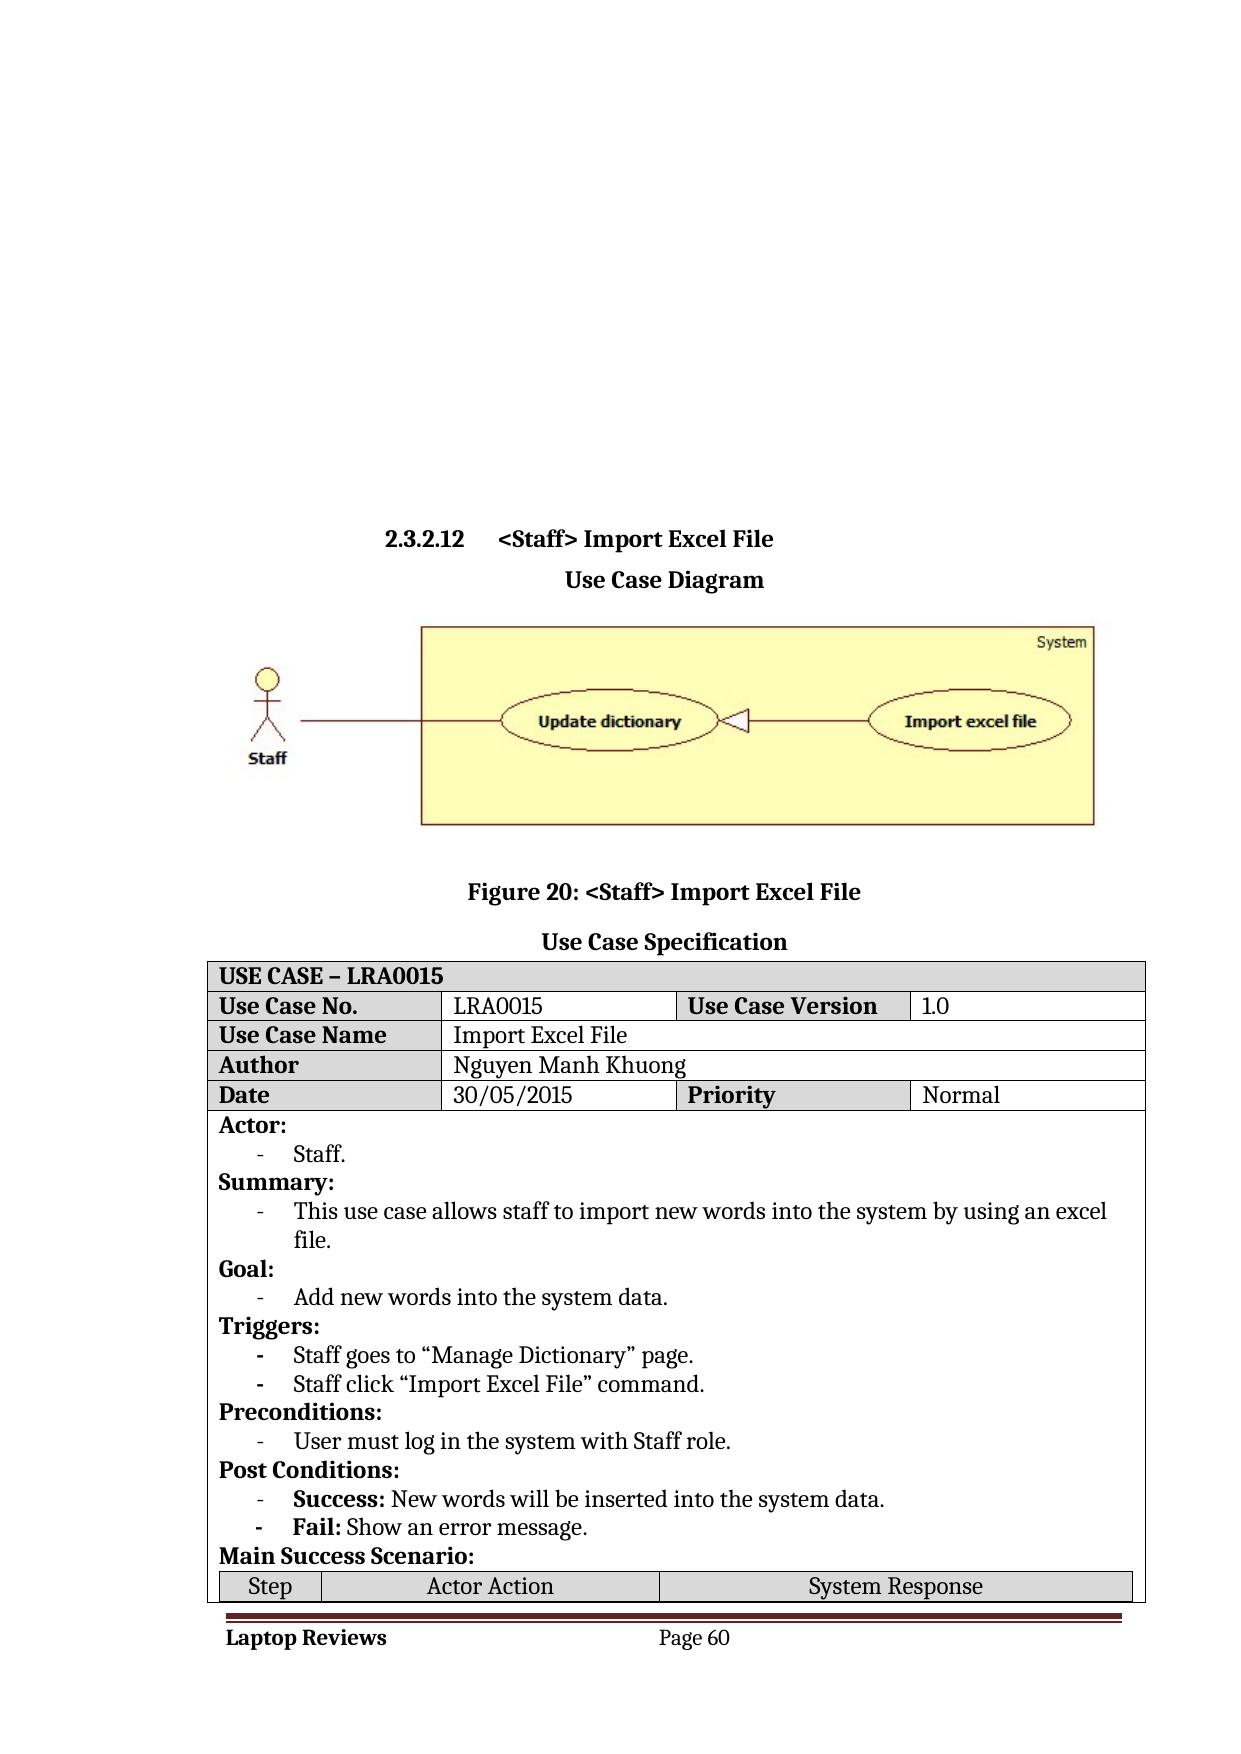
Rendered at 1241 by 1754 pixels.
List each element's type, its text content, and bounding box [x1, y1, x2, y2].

subtitle Use Case Specification [207, 928, 1122, 957]
table_cell Priority [677, 1081, 910, 1110]
table_cell Use Case No. [208, 992, 441, 1020]
table_cell 1.0 [911, 992, 1145, 1020]
table_cell Author [208, 1051, 441, 1080]
table_header USE CASE – LRA0015 [208, 962, 1145, 991]
table_cell Date [208, 1081, 441, 1110]
table_cell Import Excel File [442, 1021, 1145, 1050]
picture [206, 598, 1123, 854]
table_cell 30/05/2015 [442, 1081, 676, 1110]
text Figure 20: <Staff> Import Excel File [207, 878, 1122, 907]
subtitle <Staff> Import Excel File [385, 525, 1122, 553]
table_cell Nguyen Manh Khuong [442, 1051, 1145, 1080]
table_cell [208, 1111, 1145, 1602]
table_cell LRA0015 [442, 992, 676, 1020]
table_cell Use Case Version [677, 992, 910, 1020]
table_cell Use Case Name [208, 1021, 441, 1050]
table_cell Normal [911, 1081, 1145, 1110]
subtitle Use Case Diagram [207, 566, 1122, 595]
